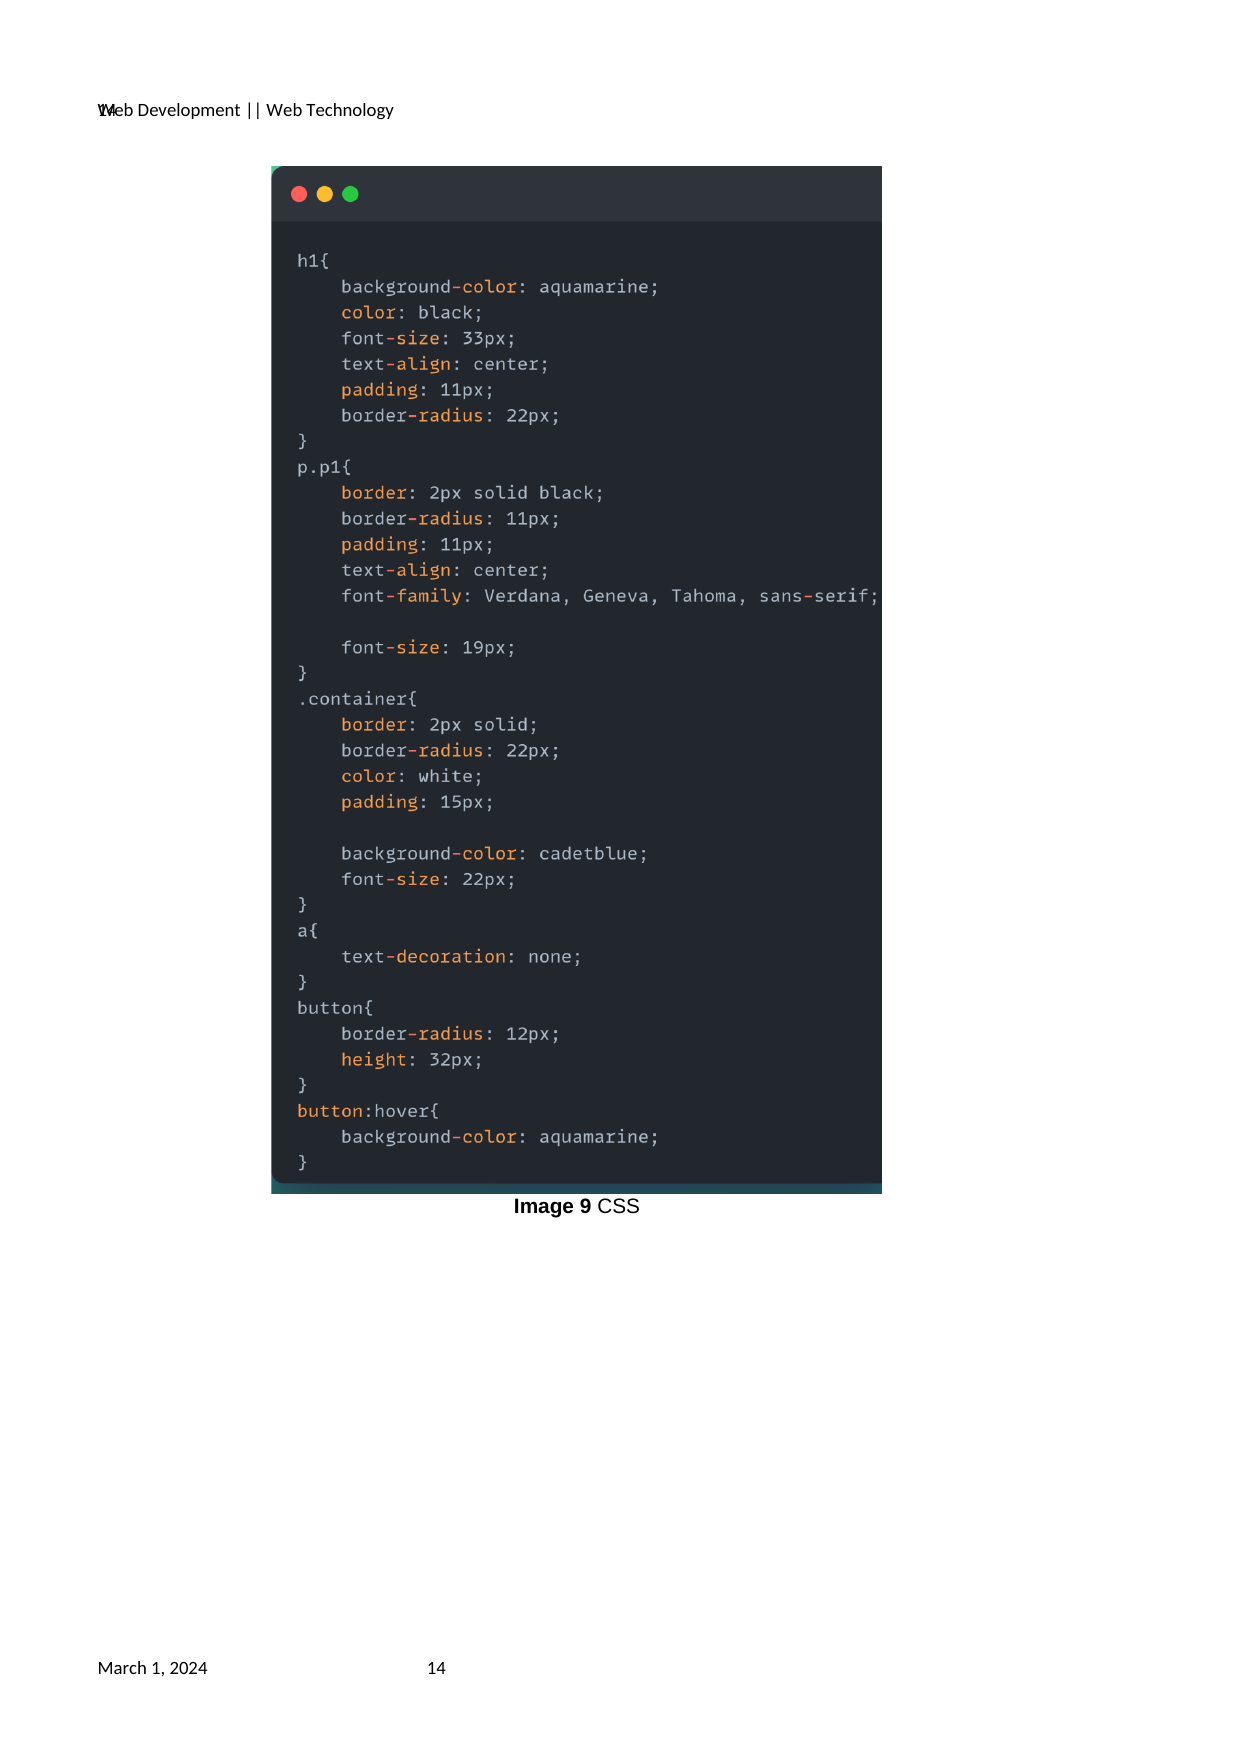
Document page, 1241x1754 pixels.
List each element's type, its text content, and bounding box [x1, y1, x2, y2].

picture [271, 166, 882, 1194]
text Image 9 CSS [97, 1194, 1056, 1218]
